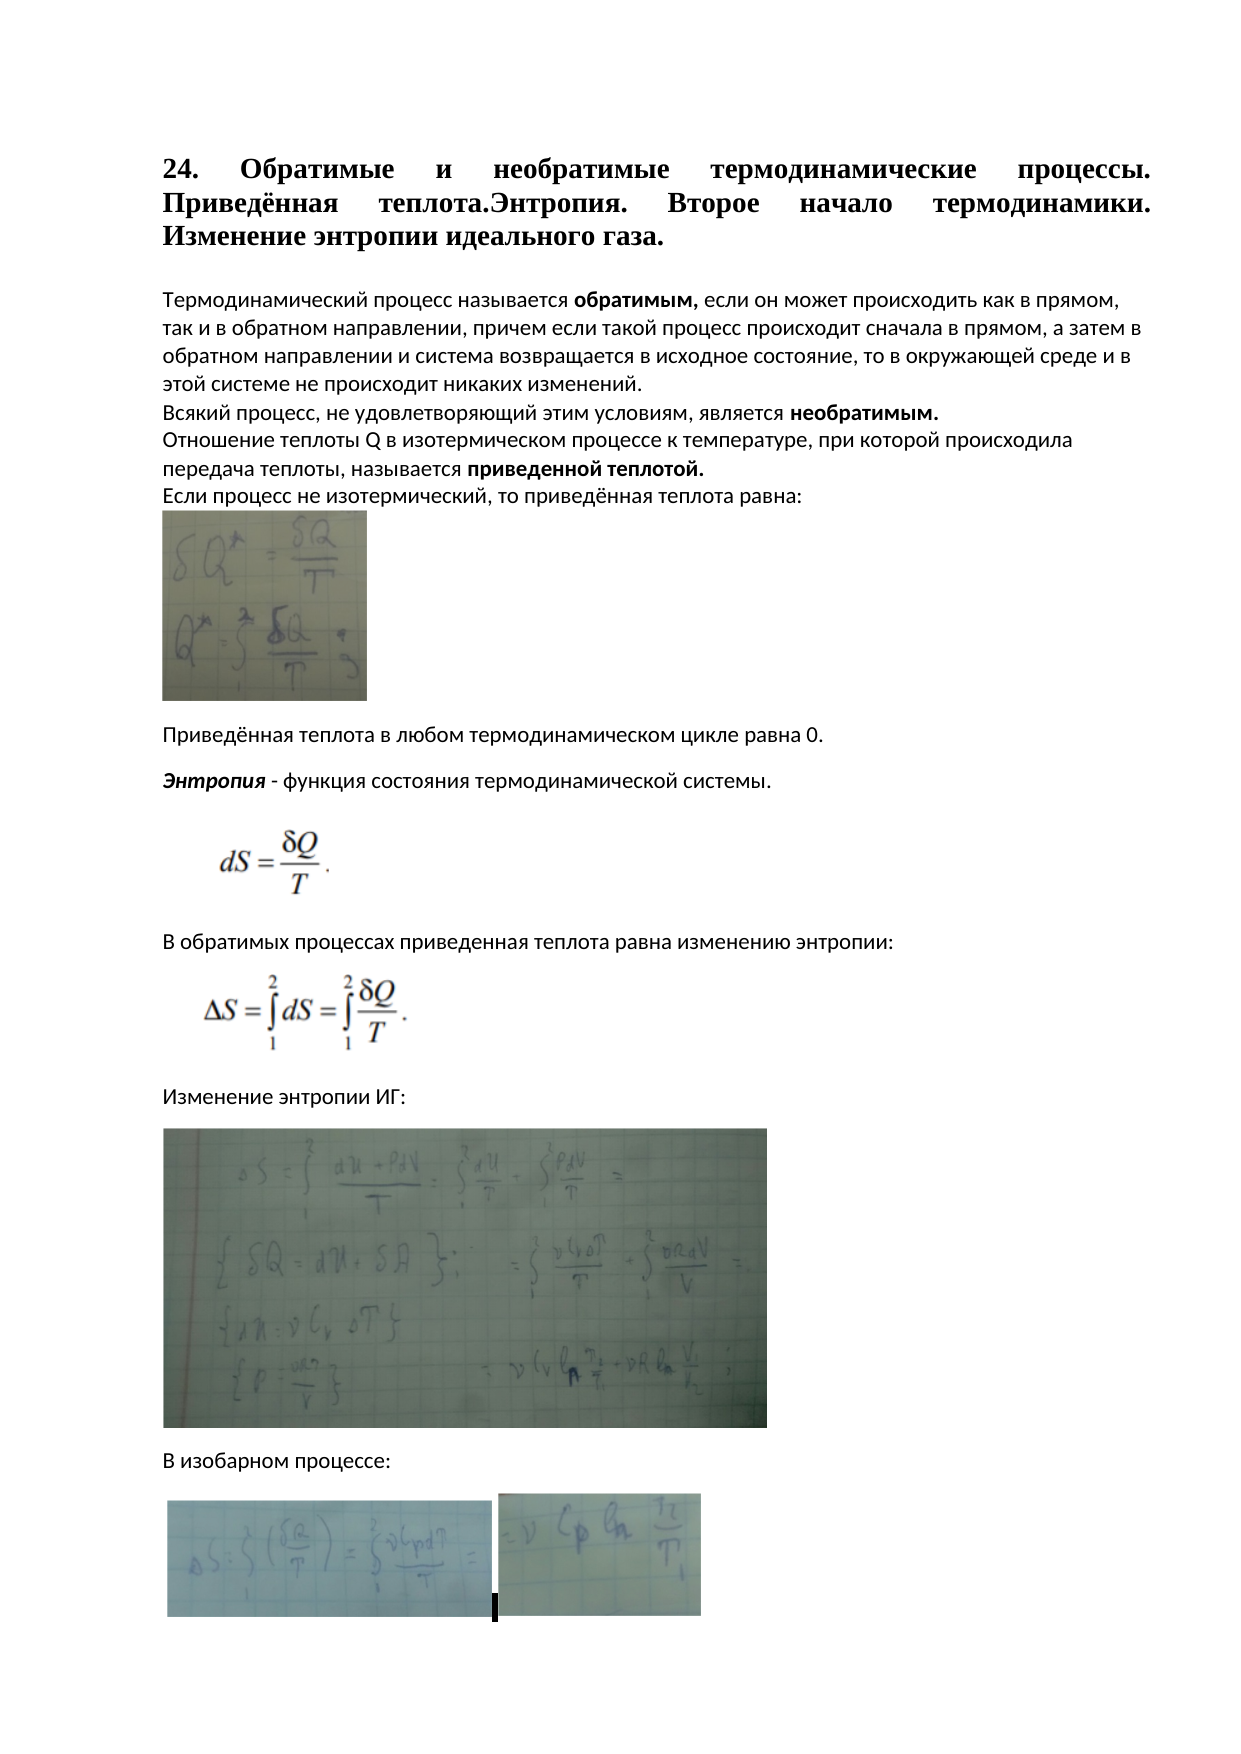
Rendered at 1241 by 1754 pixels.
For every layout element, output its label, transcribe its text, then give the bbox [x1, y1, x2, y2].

text Термодинамический процесс называется обратимым, если он может происходить как в прямом, так и в обратном направлении, причем если такой процесс происходит сначала в прямом, а затем в обратном направлении и система возвращается в исходное состояние, то в окружающей среде и в этой системе не происходит никаких изменений. [162, 286, 1152, 398]
picture [162, 813, 329, 909]
picture [499, 1494, 701, 1615]
text Если процесс не изотермический, то приведённая теплота равна: [162, 482, 1152, 510]
text Изменение энтропии ИГ: [162, 1082, 1152, 1110]
text Всякий процесс, не удовлетворяющий этим условиям, является необратимым. [162, 398, 1152, 426]
picture [168, 1501, 492, 1617]
text Отношение теплоты Q в изотермическом процессе к температуре, при которой происходила передача теплоты, называется приведенной теплотой. [162, 426, 1152, 482]
text Приведённая теплота в любом термодинамическом цикле равна 0. [162, 720, 1152, 748]
text В изобарном процессе: [162, 1447, 1152, 1475]
picture [164, 1129, 767, 1428]
picture [163, 511, 367, 701]
text Энтропия - функция состояния термодинамической системы. [162, 767, 1152, 794]
picture [162, 974, 433, 1063]
text 24. Обратимые и необратимые термодинамические процессы. Приведённая теплота.Энтропия. Второе начало термодинамики. Изменение энтропии идеального газа. [162, 151, 1152, 252]
text В обратимых процессах приведенная теплота равна изменению энтропии: [162, 927, 1152, 955]
